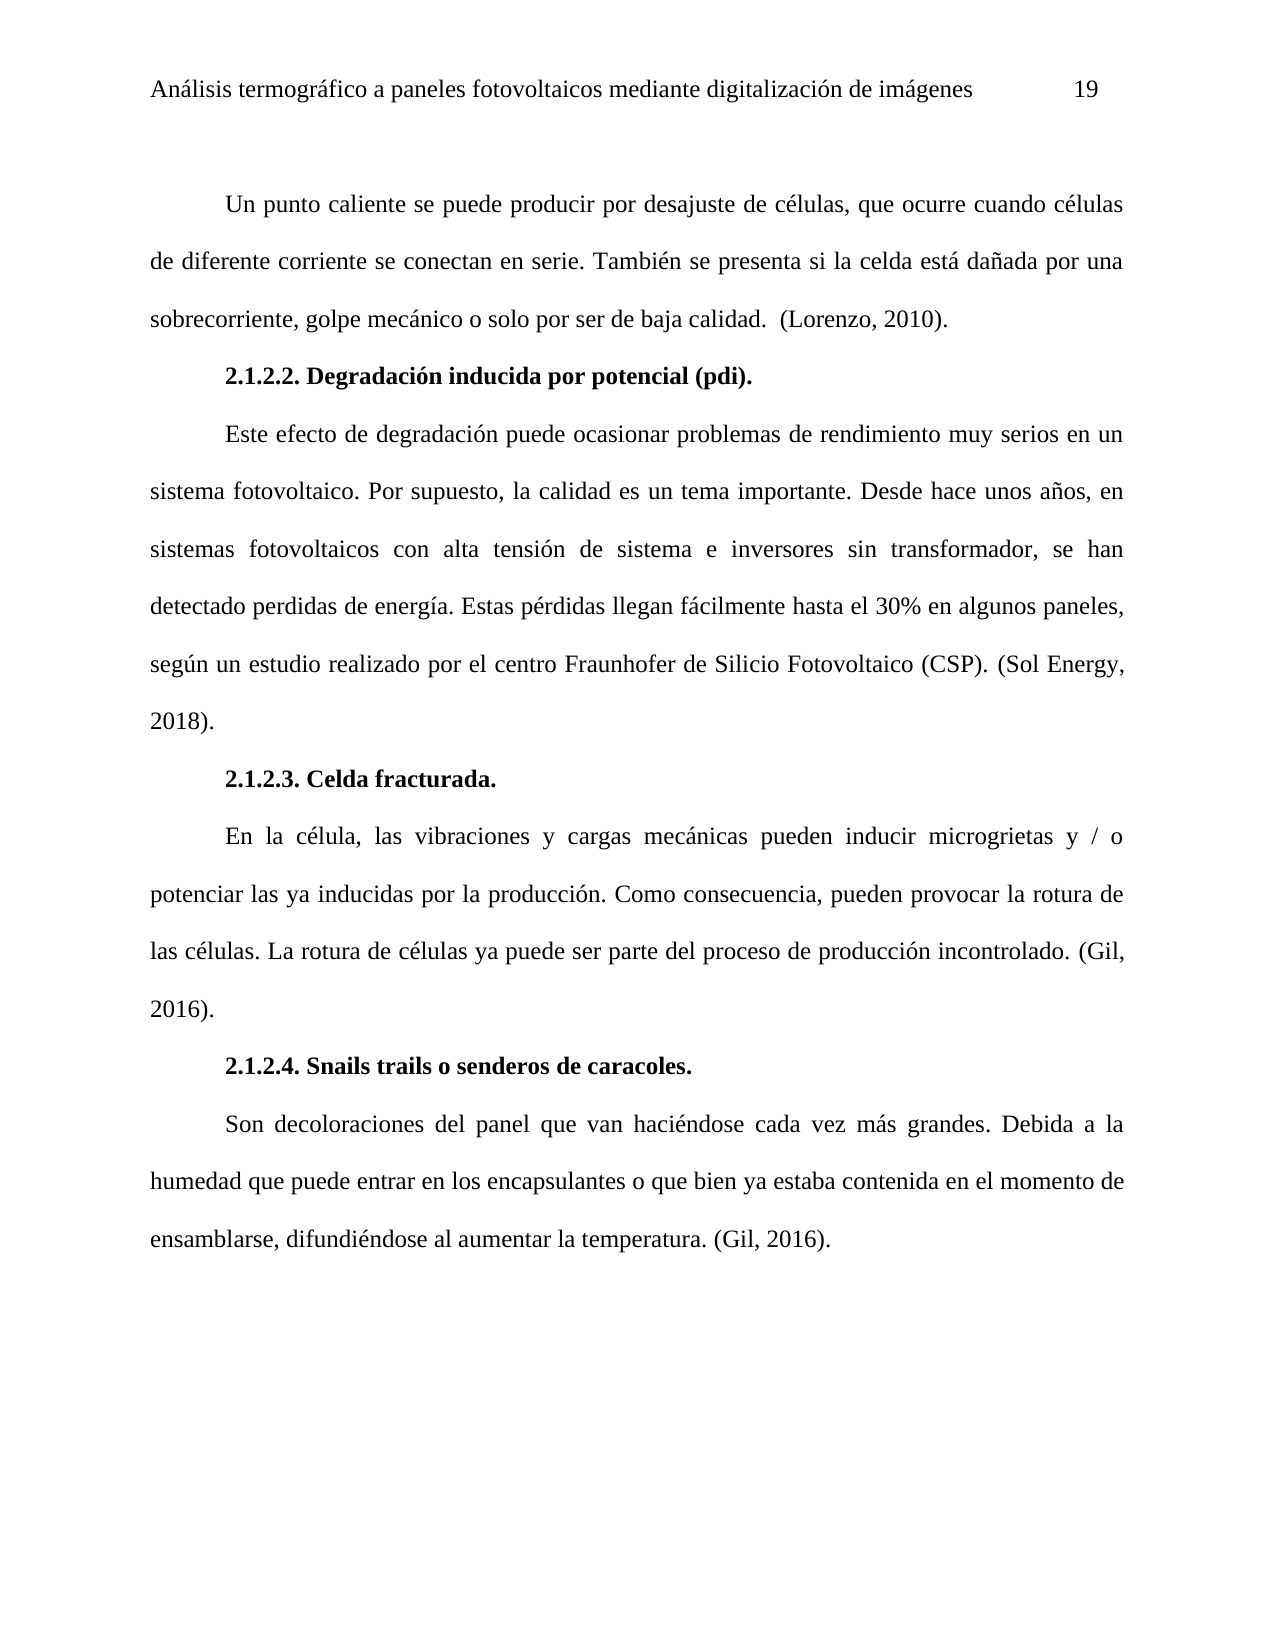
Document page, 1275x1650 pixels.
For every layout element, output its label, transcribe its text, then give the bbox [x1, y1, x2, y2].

text En la célula, las vibraciones y cargas mecánicas pueden inducir microgrietas y / o potenciar las ya inducidas por la producción. Como consecuencia, pueden provocar la rotura de las células. La rotura de células ya puede ser parte del proceso de producción incontrolado.. [150, 821, 1125, 1022]
text Este efecto de degradación puede ocasionar problemas de rendimiento muy serios en un sistema fotovoltaico. Por supuesto, la calidad es un tema importante. Desde hace unos años, en sistemas fotovoltaicos con alta tensión de sistema e inversores sin transformador, se han detectado perdidas de energía. Estas pérdidas llegan fácilmente hasta el 30% en algunos paneles, según un estudio realizado por el centro Fraunhofer de Silicio Fotovoltaico (CSP). . [150, 419, 1125, 735]
subtitle 2.1.2.4. Snails trails o senderos de caracoles. [150, 1051, 1125, 1080]
subtitle 2.1.2.3. Celda fracturada. [150, 764, 1125, 792]
text Un punto caliente se puede producir por desajuste de células, que ocurre cuando células de diferente corriente se conectan en serie. También se presenta si la celda está dañada por una sobrecorriente, golpe mecánico o solo por ser de baja calidad. . [150, 189, 1125, 332]
text Son decoloraciones del panel que van haciéndose cada vez más grandes. Debida a la humedad que puede entrar en los encapsulantes o que bien ya estaba contenida en el momento de ensamblarse, difundiéndose al aumentar la temperatura. . [150, 1109, 1125, 1252]
subtitle 2.1.2.2. Degradación inducida por potencial (pdi). [150, 361, 1125, 390]
